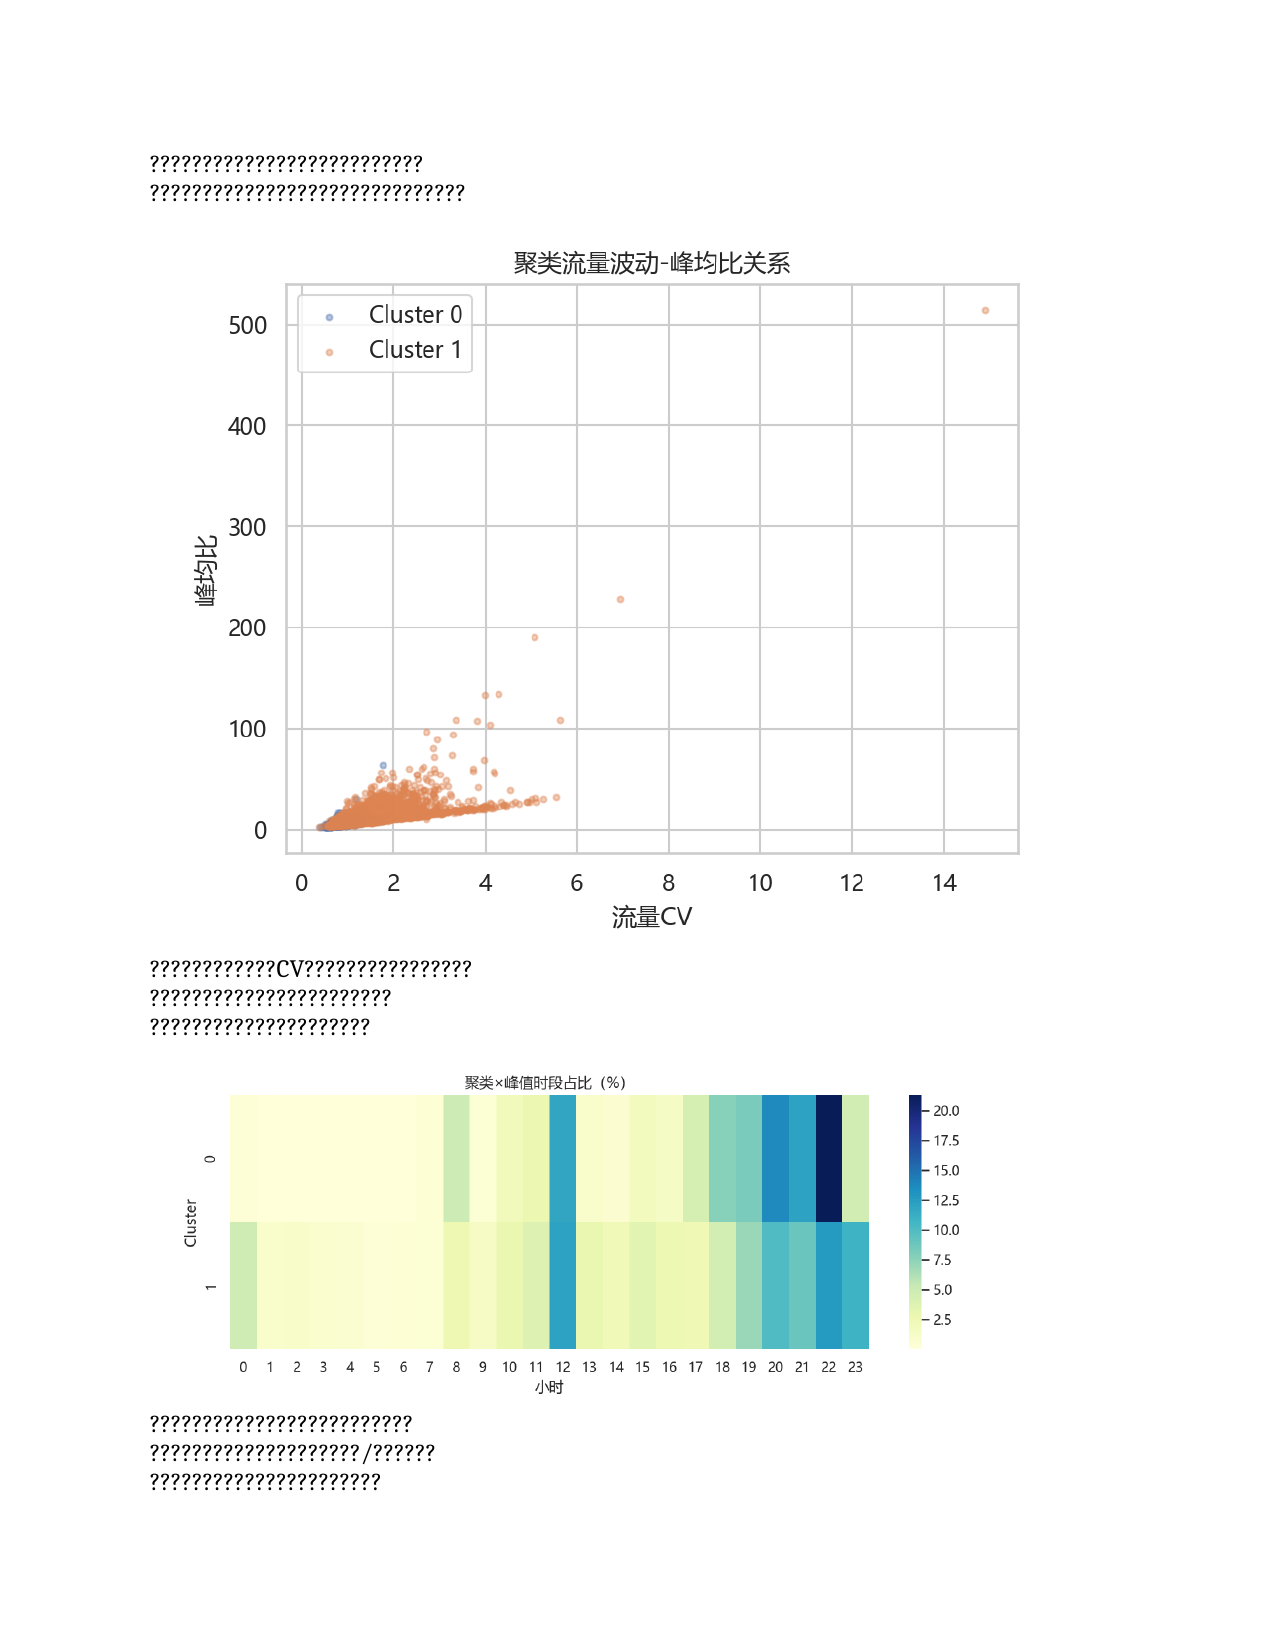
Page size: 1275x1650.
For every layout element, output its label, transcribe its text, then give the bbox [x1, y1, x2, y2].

picture [168, 1060, 1044, 1411]
picture [168, 226, 1044, 956]
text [150, 150, 1125, 207]
